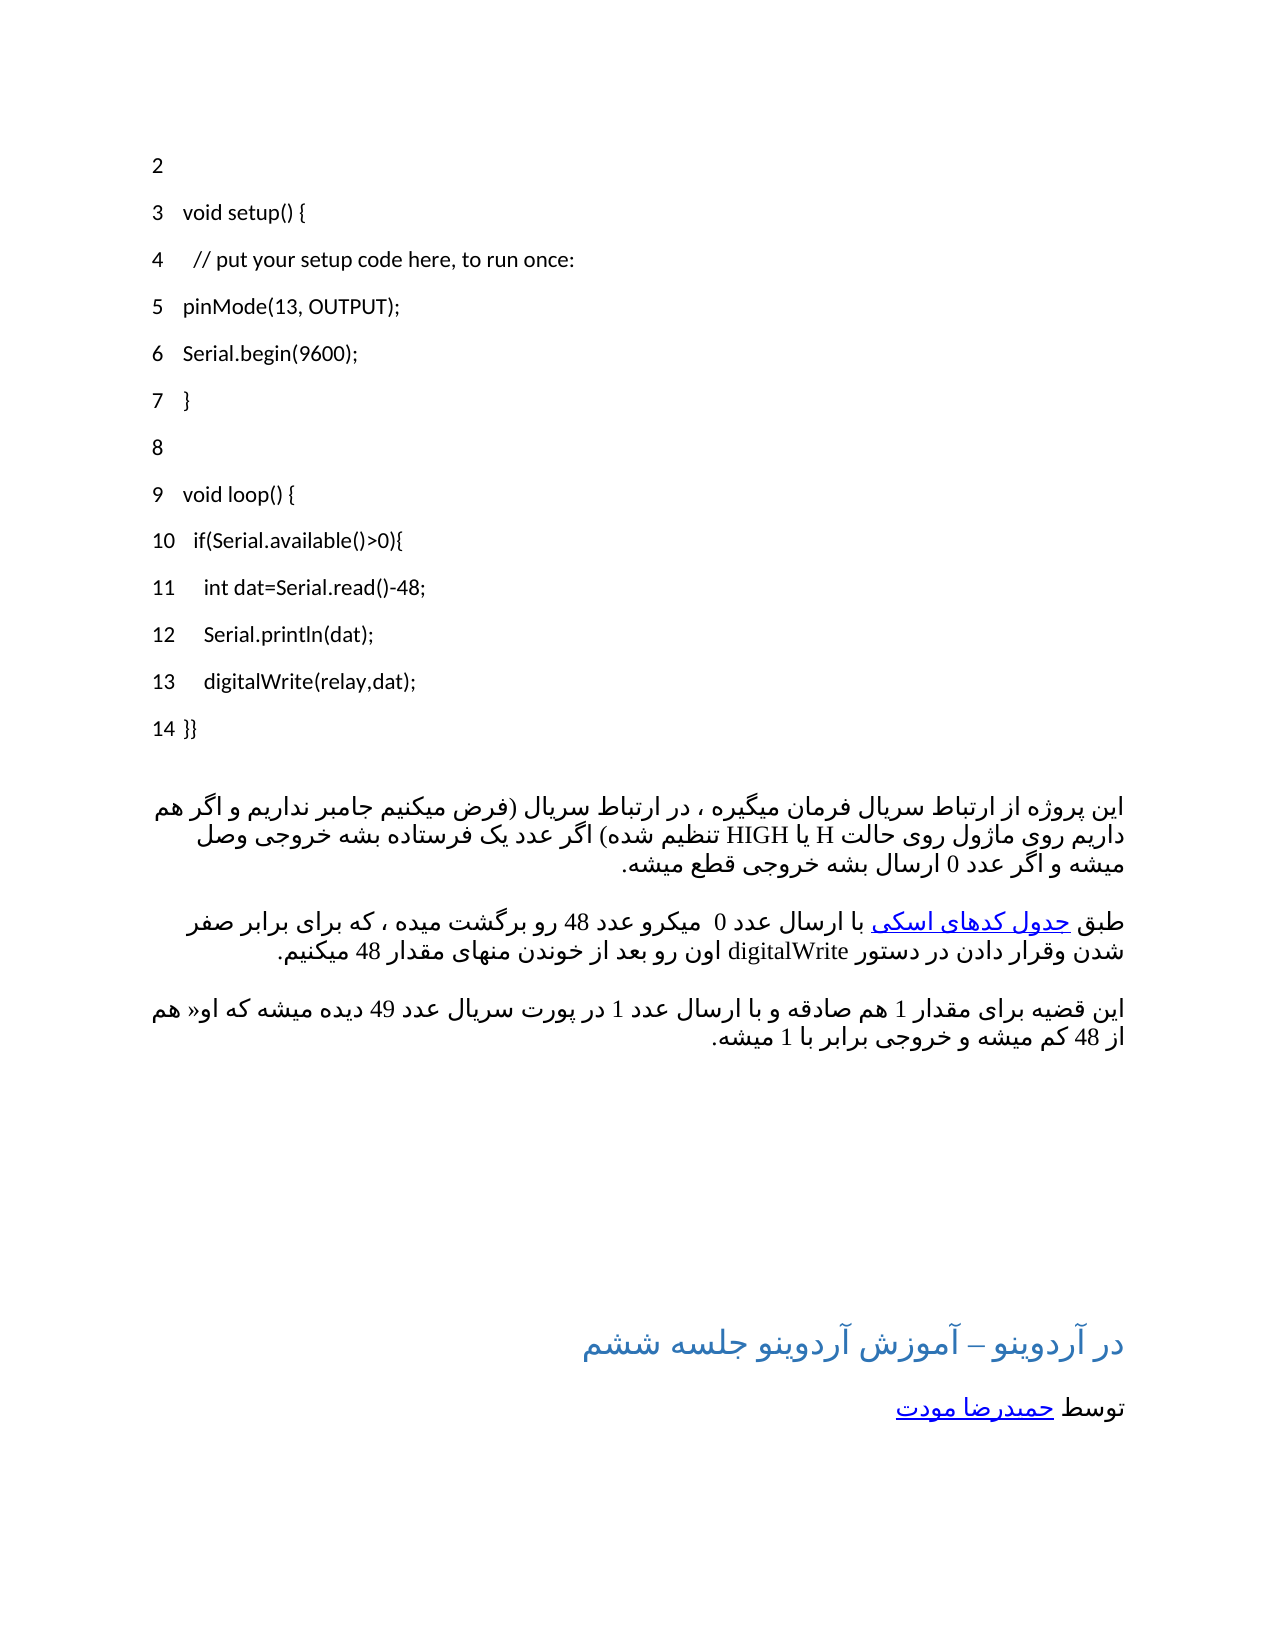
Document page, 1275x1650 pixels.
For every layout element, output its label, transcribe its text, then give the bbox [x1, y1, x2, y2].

subtitle در آردوینو – آموزش آردوینو جلسه ششم [150, 1323, 1125, 1361]
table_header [150, 150, 181, 762]
text طبق جدول کدهای اسکی با ارسال عدد 0 میکرو عدد 48 رو برگشت میده ، که برای برابر صفر شدن وقرار دادن در دستور digitalWrite اون رو بعد از خوندن منهای مقدار 48 میکنیم. [150, 907, 1125, 964]
text این قضیه برای مقدار 1 هم صادقه و با ارسال عدد 1 در پورت سریال عدد 49 دیده میشه که او« هم از 48 کم میشه و خروجی برابر با 1 میشه. [150, 994, 1125, 1051]
text این پروژه از ارتباط سریال فرمان میگیره ، در ارتباط سریال (فرض میکنیم جامبر نداریم و اگر هم داریم روی ماژول روی حالت H یا HIGH تنظیم شده) اگر عدد یک فرستاده بشه خروجی وصل میشه و اگر عدد 0 ارسال بشه خروجی قطع میشه. [150, 792, 1125, 878]
text توسط حمیدرضا مودت [150, 1393, 1125, 1422]
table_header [181, 150, 582, 762]
